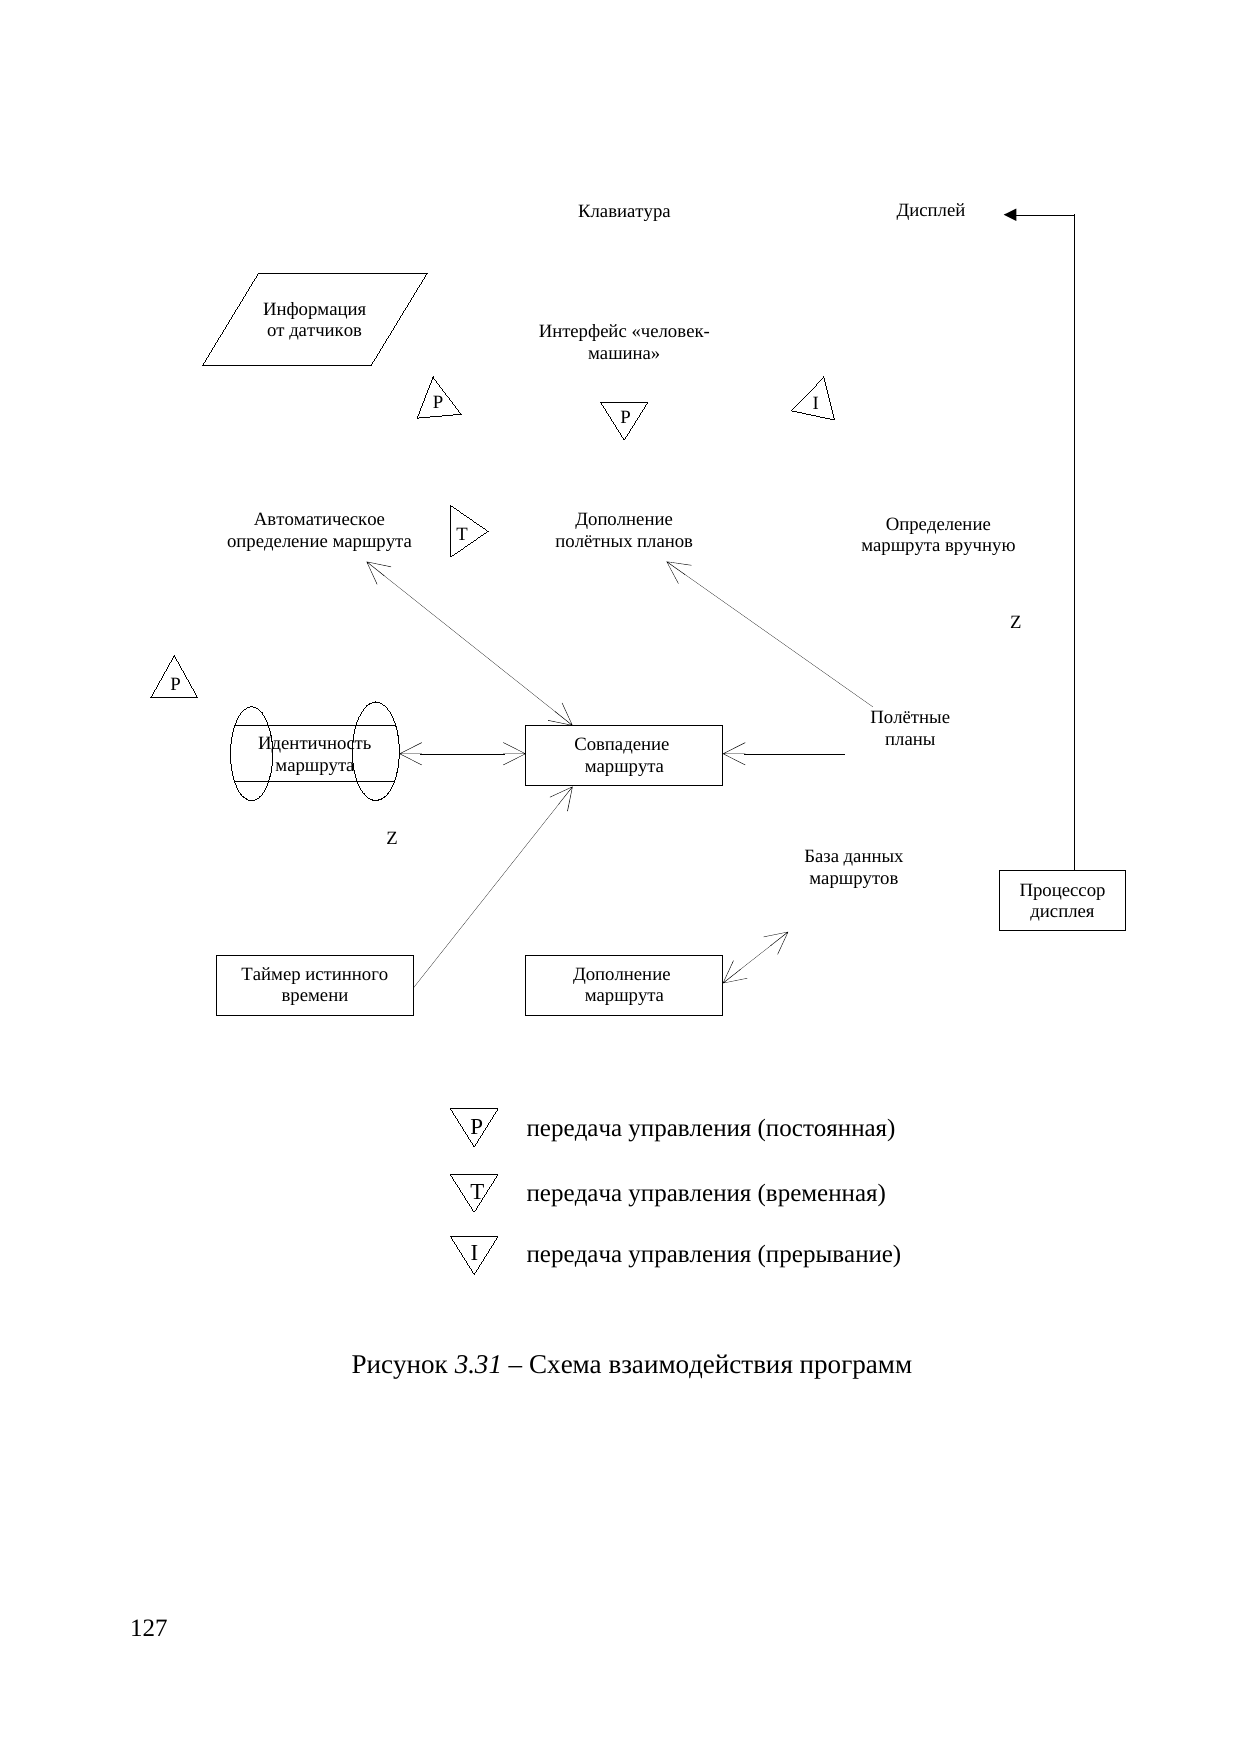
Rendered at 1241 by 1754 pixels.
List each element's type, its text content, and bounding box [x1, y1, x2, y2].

text Рисунок 3.31 – Схема взаимодействия программ [130, 1348, 1134, 1379]
